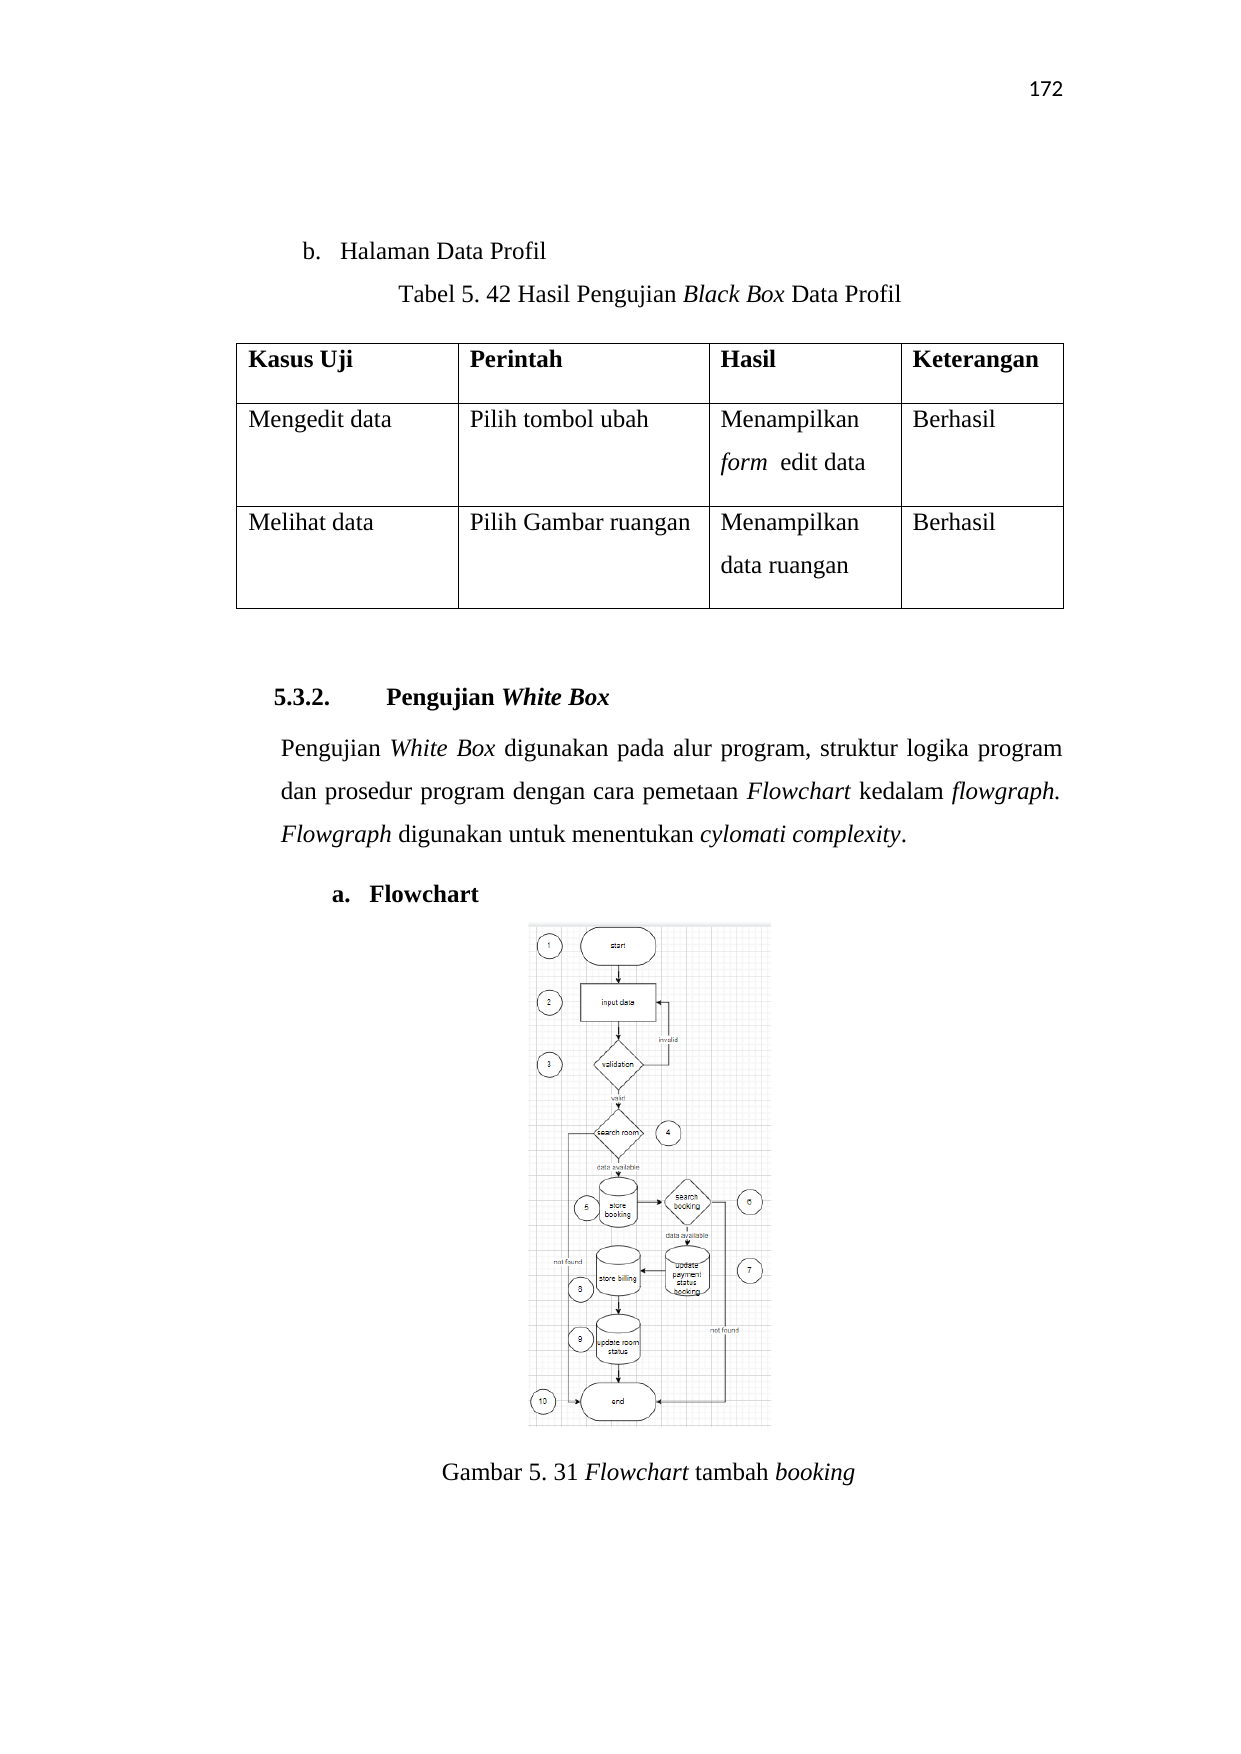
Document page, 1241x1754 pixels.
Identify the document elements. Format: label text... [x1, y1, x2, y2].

list Halaman Data Profil [302, 236, 1063, 265]
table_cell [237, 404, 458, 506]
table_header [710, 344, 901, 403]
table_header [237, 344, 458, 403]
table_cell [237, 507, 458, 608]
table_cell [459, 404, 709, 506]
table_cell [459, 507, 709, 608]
subtitle Pengujian White Box [274, 682, 1063, 710]
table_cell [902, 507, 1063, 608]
text Pengujian White Box digunakan pada alur program, struktur logika program dan prosedur program dengan cara pemetaan Flowchart kedalam flowgraph. Flowgraph digunakan untuk menentukan cylomati complexity. [281, 733, 1063, 848]
picture [528, 922, 772, 1427]
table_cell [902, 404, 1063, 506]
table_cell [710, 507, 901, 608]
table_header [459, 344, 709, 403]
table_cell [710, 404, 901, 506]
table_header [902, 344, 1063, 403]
list Flowchart [332, 879, 1063, 908]
